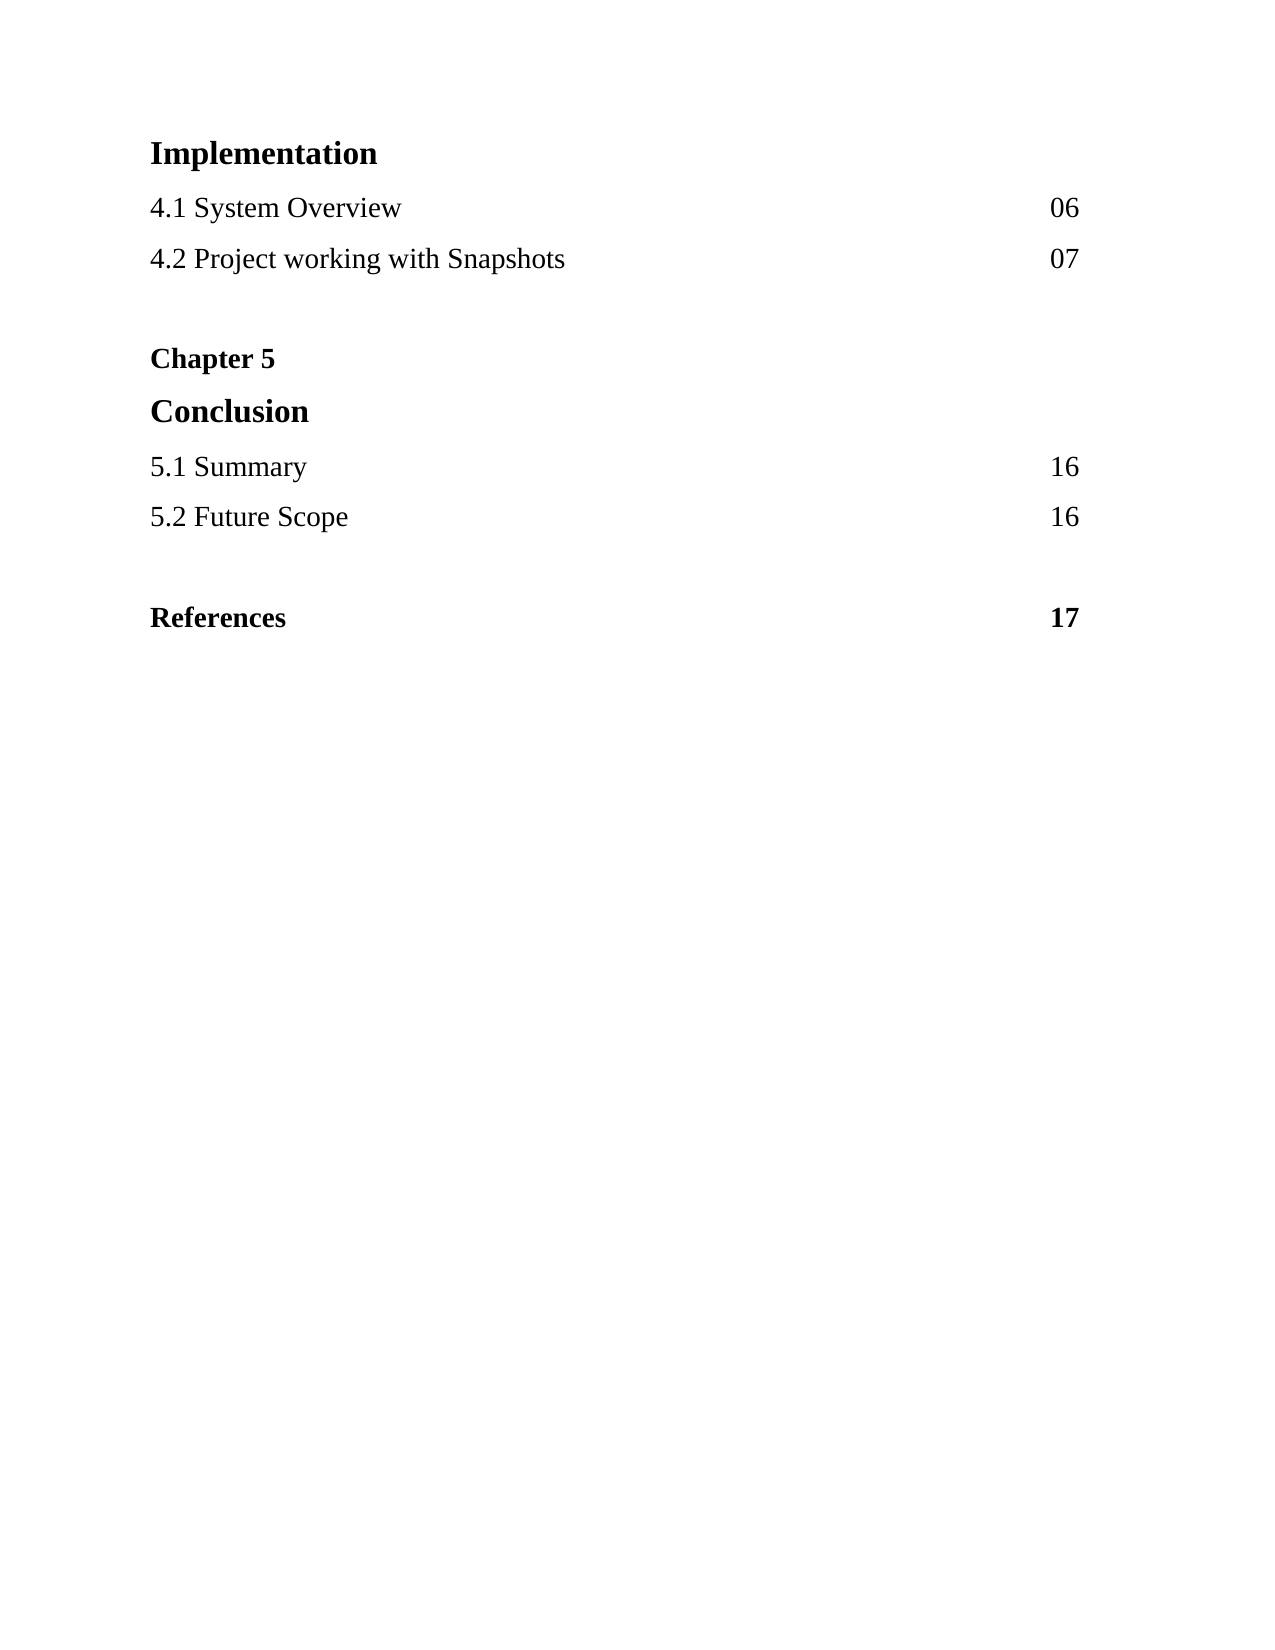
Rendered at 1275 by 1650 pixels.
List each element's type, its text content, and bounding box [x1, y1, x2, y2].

text 5.2 Future Scope 16 [150, 499, 1125, 533]
text Conclusion [150, 392, 1125, 430]
text Implementation [150, 133, 1125, 171]
text Chapter 5 [150, 341, 1125, 375]
text 4.1 System Overview 06 [150, 190, 1125, 224]
text 4.2 Project working with Snapshots 07 [150, 241, 1125, 274]
text 5.1 Summary 16 [150, 449, 1125, 483]
text References 17 [150, 600, 1125, 634]
